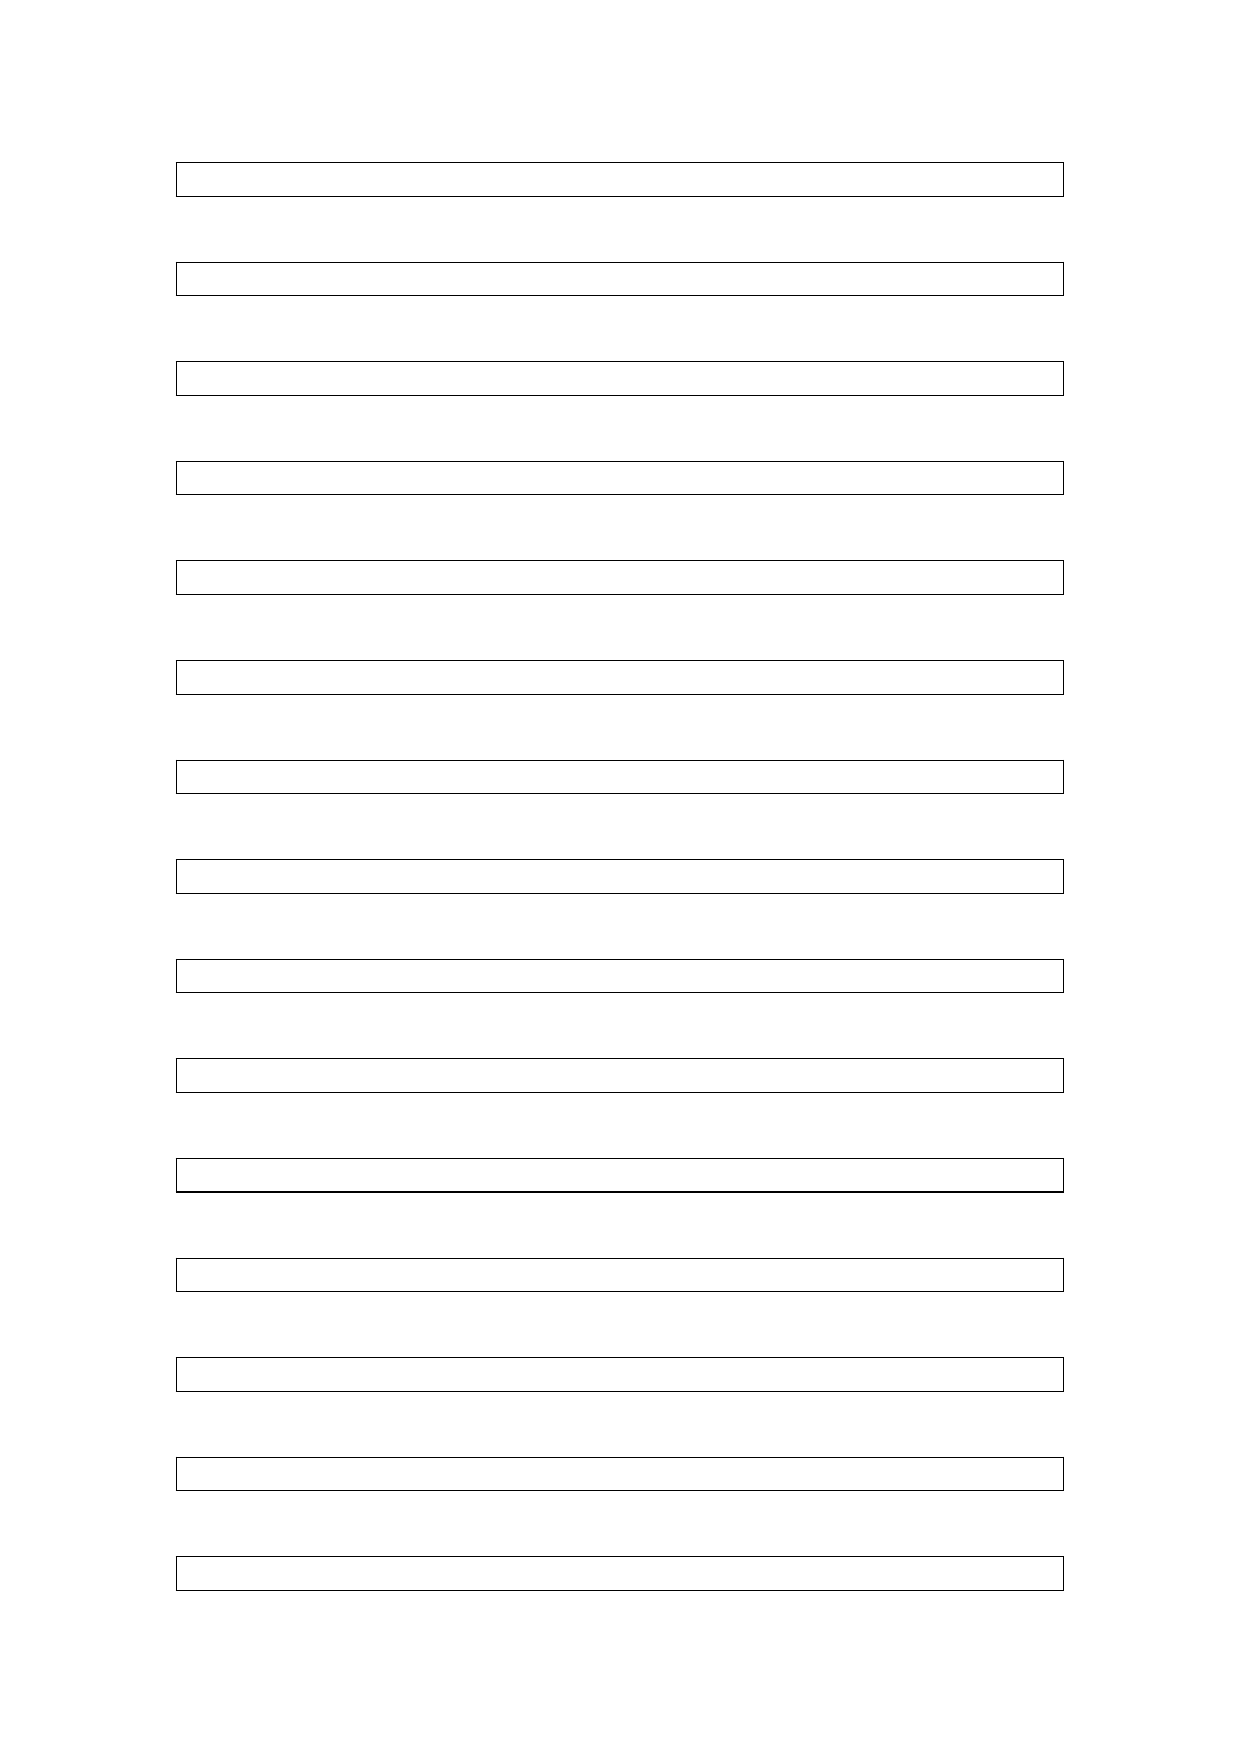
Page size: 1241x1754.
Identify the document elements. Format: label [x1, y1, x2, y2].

table_header [177, 661, 1063, 693]
table_header [177, 1557, 1063, 1590]
table_header [177, 561, 1063, 594]
table_header [177, 860, 1063, 893]
table_header [177, 1259, 1063, 1291]
table_header [177, 1159, 1063, 1191]
table_header [177, 761, 1063, 793]
table_header [177, 1458, 1063, 1490]
table_header [177, 263, 1063, 295]
table_header [177, 960, 1063, 992]
table_header [177, 362, 1063, 395]
table_header [177, 1059, 1063, 1092]
table_header [177, 163, 1063, 196]
table_header [177, 462, 1063, 494]
table_header [177, 1358, 1063, 1391]
